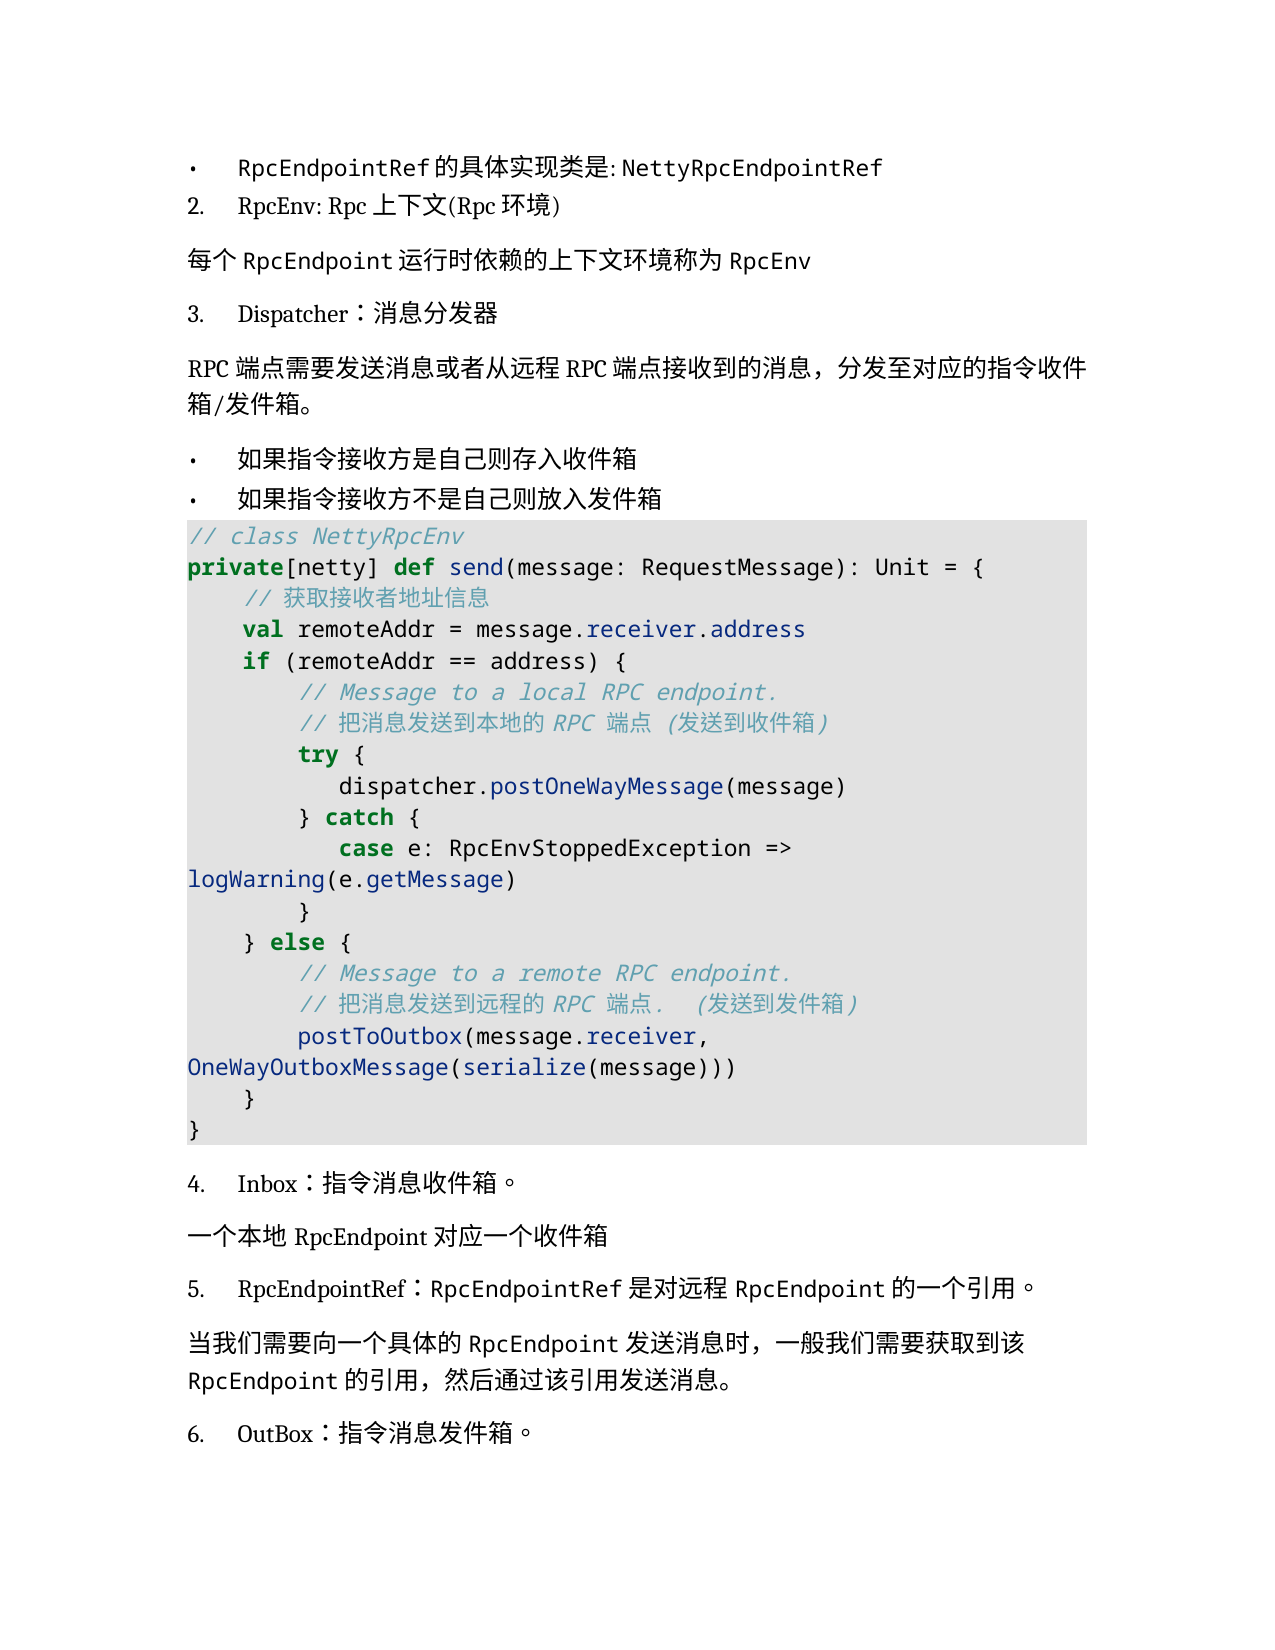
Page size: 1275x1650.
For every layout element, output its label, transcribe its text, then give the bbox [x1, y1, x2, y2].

text RPC 端点需要发送消息或者从远程 RPC 端点接收到的消息，分发至对应的指令收件箱/发件箱。 [187, 348, 1087, 421]
list 如果指令接收方是自己则存入收件箱 [187, 440, 1087, 476]
list 如果指令接收方不是自己则放入发件箱 [187, 480, 1087, 516]
list RpcEnv: Rpc 上下文(Rpc 环境) [187, 188, 1087, 222]
list Dispatcher：消息分发器 [187, 296, 1087, 330]
text // class NettyRpcEnv private[netty] def send(message: RequestMessage): Unit = { // 获取接收者地址信息 val remoteAddr = message.receiver.address if (remoteAddr == address) { // Message to a local RPC endpoint. // 把消息发送到本地的 RPC 端点 (发送到收件箱) try { dispatcher.postOneWayMessage(message) } catch { case e: RpcEnvStoppedException => logWarning(e.getMessage) } } else { // Message to a remote RPC endpoint. // 把消息发送到远程的 RPC 端点. (发送到发件箱) postToOutbox(message.receiver, OneWayOutboxMessage(serialize(message))) } } [187, 520, 1087, 1145]
list RpcEndpointRef：RpcEndpointRef 是对远程 RpcEndpoint 的一个引用。 [187, 1271, 1087, 1305]
text 当我们需要向一个具体的 RpcEndpoint 发送消息时，一般我们需要获取到该RpcEndpoint 的引用，然后通过该引用发送消息。 [187, 1324, 1087, 1396]
list RpcEndpointRef的具体实现类是: NettyRpcEndpointRef [187, 150, 1087, 184]
list Inbox：指令消息收件箱。 [187, 1166, 1087, 1199]
list OutBox：指令消息发件箱。 [187, 1415, 1087, 1449]
text 每个RpcEndpoint运行时依赖的上下文环境称为 RpcEnv [187, 241, 1087, 277]
text 一个本地 RpcEndpoint 对应一个收件箱 [187, 1218, 1087, 1252]
